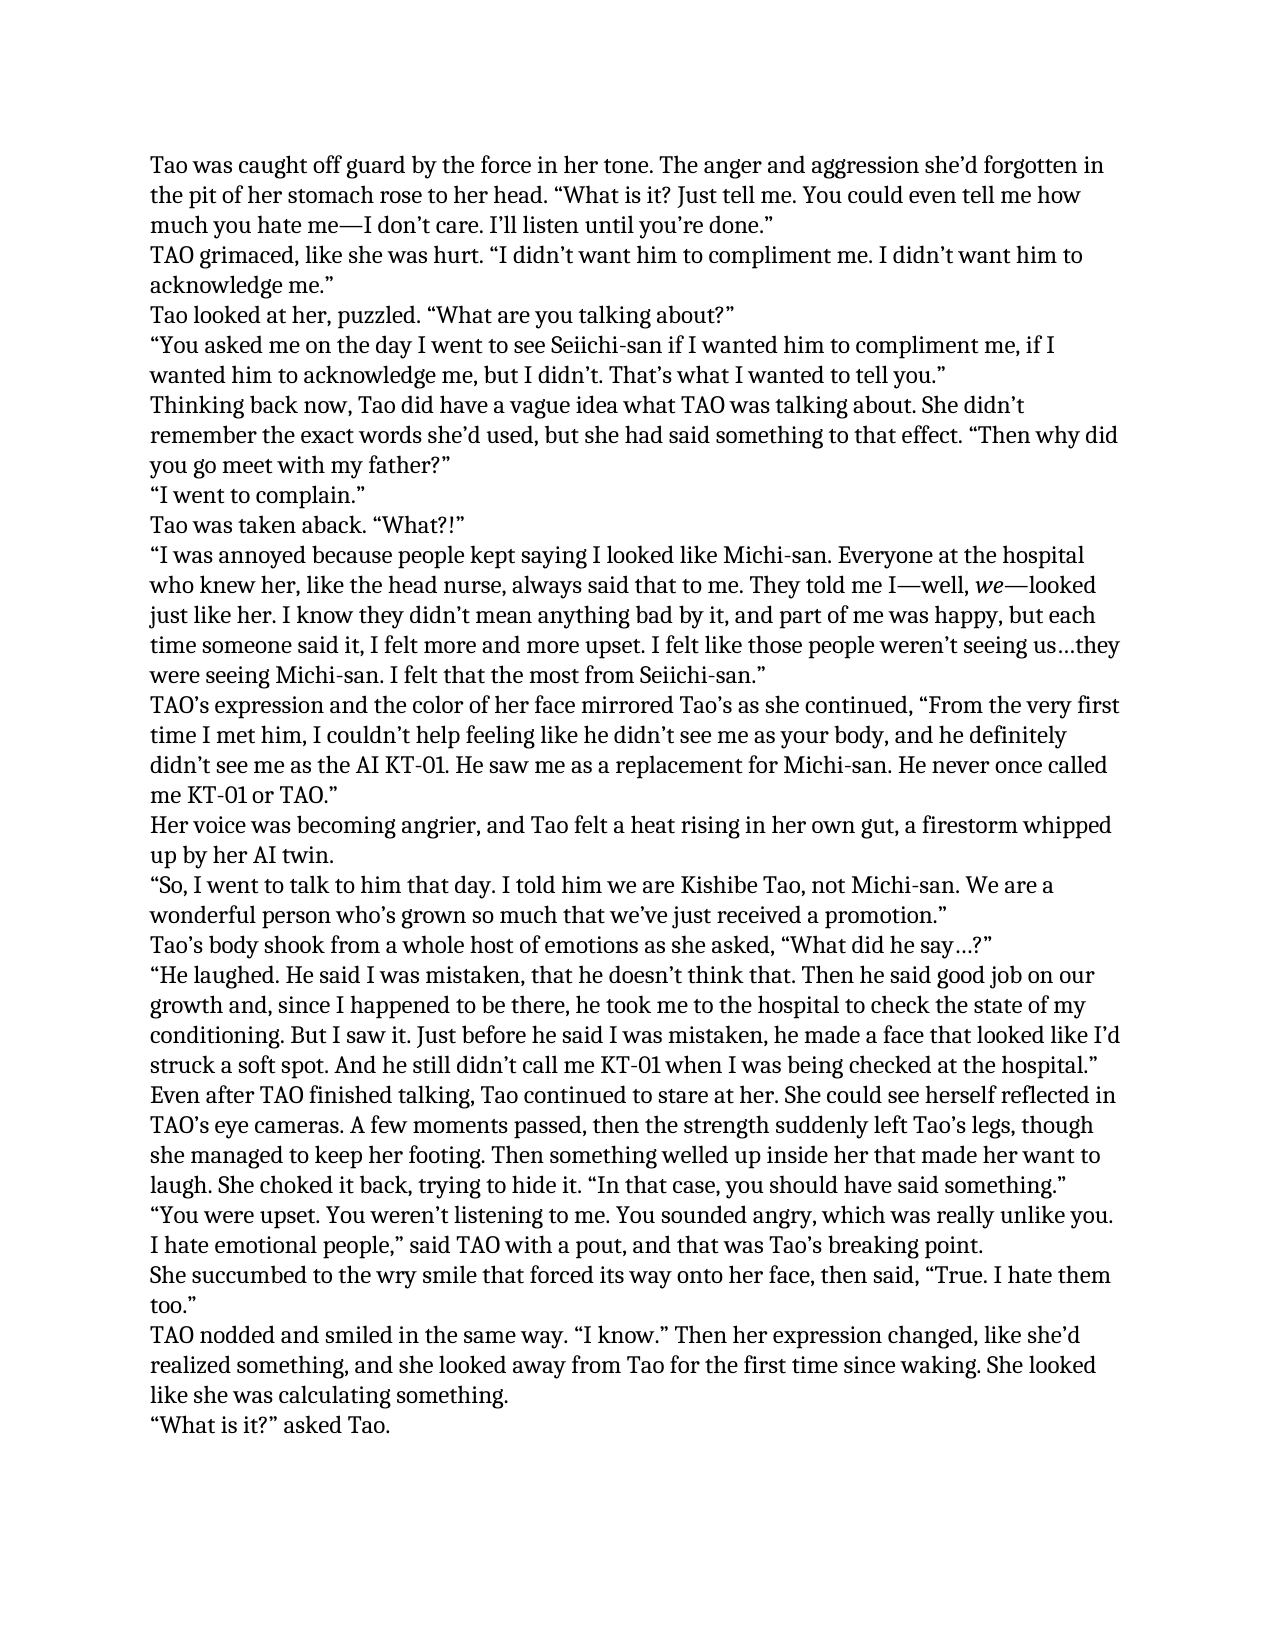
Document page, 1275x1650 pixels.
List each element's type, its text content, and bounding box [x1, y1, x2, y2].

text Tao was caught off guard by the force in her tone. The anger and aggression she’d forgotten in the pit of her stomach rose to her head. “What is it? Just tell me. You could even tell me how much you hate me—I don’t care. I’ll listen until you’re done.” [150, 150, 1125, 240]
text “So, I went to talk to him that day. I told him we are Kishibe Tao, not Michi-san. We are a wonderful person who’s grown so much that we’ve just received a promotion.” [150, 870, 1125, 930]
text “He laughed. He said I was mistaken, that he doesn’t think that. Then he said good job on our growth and, since I happened to be there, he took me to the hospital to check the state of my conditioning. But I saw it. Just before he said I was mistaken, he made a face that looked like I’d struck a soft spot. And he still didn’t call me KT-01 when I was being checked at the hospital.” [150, 960, 1125, 1080]
text “You were upset. You weren’t listening to me. You sounded angry, which was really unlike you. I hate emotional people,” said TAO with a pout, and that was Tao’s breaking point. [150, 1200, 1125, 1260]
text TAO’s expression and the color of her face mirrored Tao’s as she continued, “From the very first time I met him, I couldn’t help feeling like he didn’t see me as your body, and he definitely didn’t see me as the AI KT-01. He saw me as a replacement for Michi-san. He never once called me KT-01 or TAO.” [150, 690, 1125, 810]
text Even after TAO finished talking, Tao continued to stare at her. She could see herself reflected in TAO’s eye cameras. A few moments passed, then the strength suddenly left Tao’s legs, though she managed to keep her footing. Then something welled up inside her that made her want to laugh. She choked it back, trying to hide it. “In that case, you should have said something.” [150, 1080, 1125, 1200]
text “What is it?” asked Tao. [150, 1410, 1125, 1440]
text Her voice was becoming angrier, and Tao felt a heat rising in her own gut, a firestorm whipped up by her AI twin. [150, 810, 1125, 870]
text “I went to complain.” [150, 480, 1125, 510]
text Thinking back now, Tao did have a vague idea what TAO was talking about. She didn’t remember the exact words she’d used, but she had said something to that effect. “Then why did you go meet with my father?” [150, 390, 1125, 480]
text “I was annoyed because people kept saying I looked like Michi-san. Everyone at the hospital who knew her, like the head nurse, always said that to me. They told me I—well, we—looked just like her. I know they didn’t mean anything bad by it, and part of me was happy, but each time someone said it, I felt more and more upset. I felt like those people weren’t seeing us…they were seeing Michi-san. I felt that the most from Seiichi-san.” [150, 540, 1125, 690]
text Tao’s body shook from a whole host of emotions as she asked, “What did he say…?” [150, 930, 1125, 960]
text She succumbed to the wry smile that forced its way onto her face, then said, “True. I hate them too.” [150, 1260, 1125, 1320]
text Tao was taken aback. “What?!” [150, 510, 1125, 540]
text TAO nodded and smiled in the same way. “I know.” Then her expression changed, like she’d realized something, and she looked away from Tao for the first time since waking. She looked like she was calculating something. [150, 1320, 1125, 1410]
text “You asked me on the day I went to see Seiichi-san if I wanted him to compliment me, if I wanted him to acknowledge me, but I didn’t. That’s what I wanted to tell you.” [150, 330, 1125, 390]
text Tao looked at her, puzzled. “What are you talking about?” [150, 300, 1125, 330]
text TAO grimaced, like she was hurt. “I didn’t want him to compliment me. I didn’t want him to acknowledge me.” [150, 240, 1125, 300]
